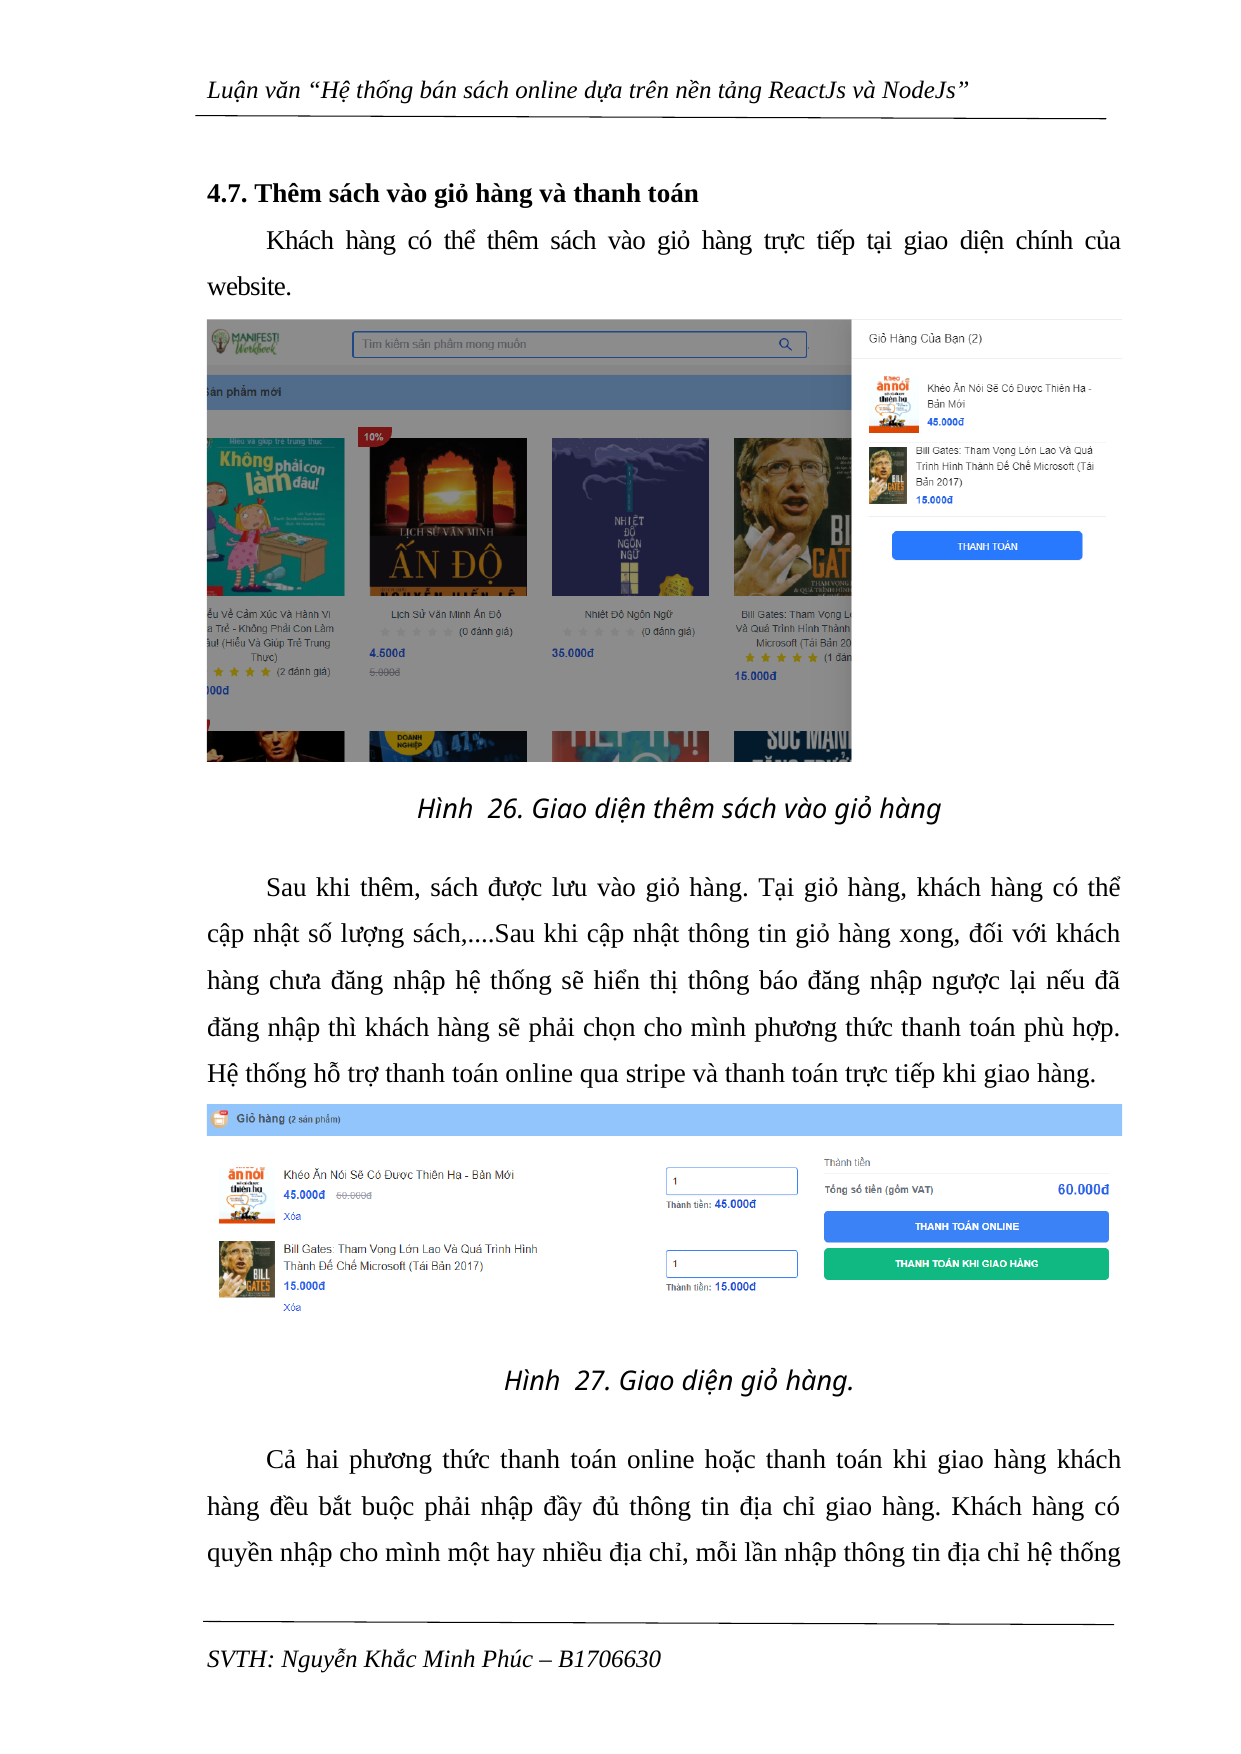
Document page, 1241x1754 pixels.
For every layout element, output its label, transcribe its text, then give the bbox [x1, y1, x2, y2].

text Sau khi thêm, sách được lưu vào giỏ hàng. Tại giỏ hàng, khách hàng có thể cập nhật số lượng sách,....Sau khi cập nhật thông tin giỏ hàng xong, đối với khách hàng chưa đăng nhập hệ thống sẽ hiển thị thông báo đăng nhập ngược lại nếu đã đăng nhập thì khách hàng sẽ phải chọn cho mình phương thức thanh toán phù hợp. Hệ thống hỗ trợ thanh toán online qua stripe và thanh toán trực tiếp khi giao hàng. [207, 871, 1122, 1088]
text Khách hàng có thể thêm sách vào giỏ hàng trực tiếp tại giao diện chính của website. [207, 224, 1122, 302]
picture [206, 317, 1123, 762]
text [207, 1443, 1122, 1567]
text 4.7. Thêm sách vào giỏ hàng và thanh toán [207, 177, 1122, 208]
picture [206, 1104, 1123, 1334]
